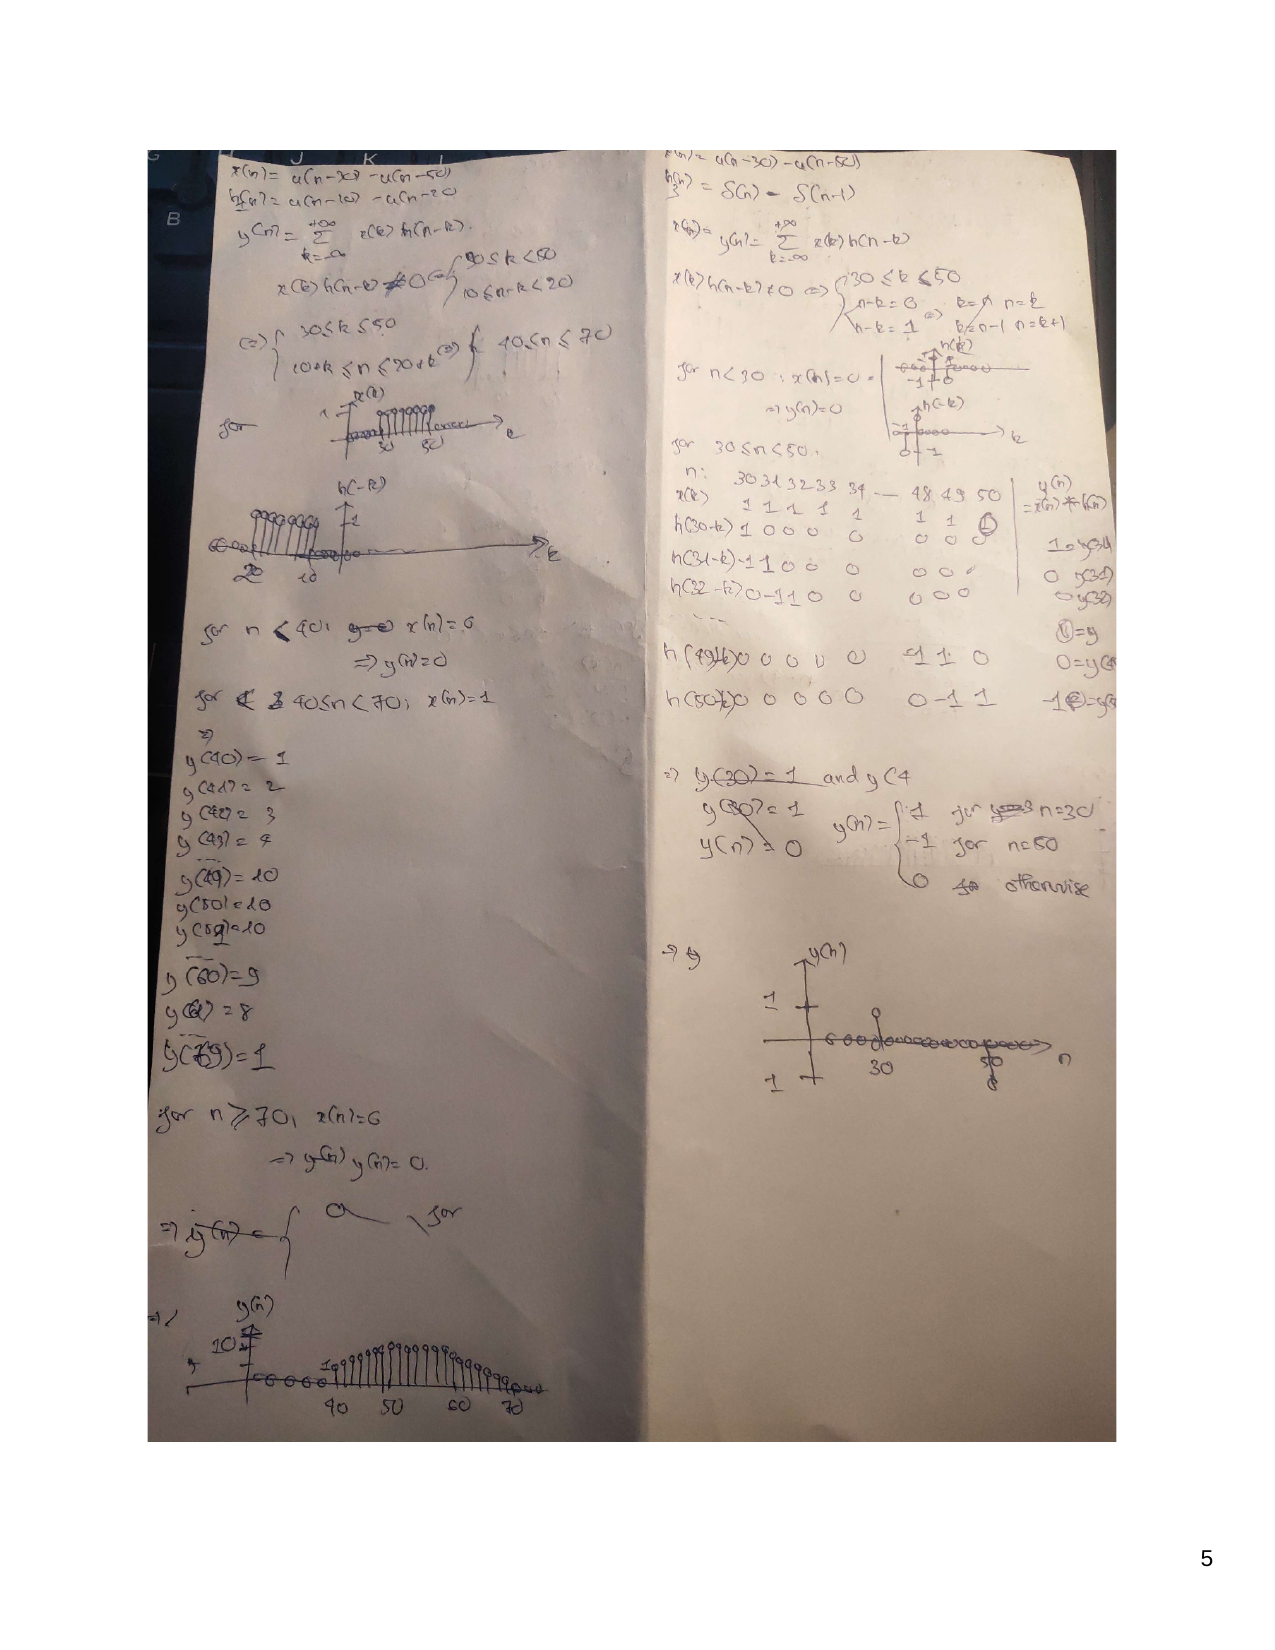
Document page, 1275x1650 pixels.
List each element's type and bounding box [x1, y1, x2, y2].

picture [147, 150, 1117, 1442]
